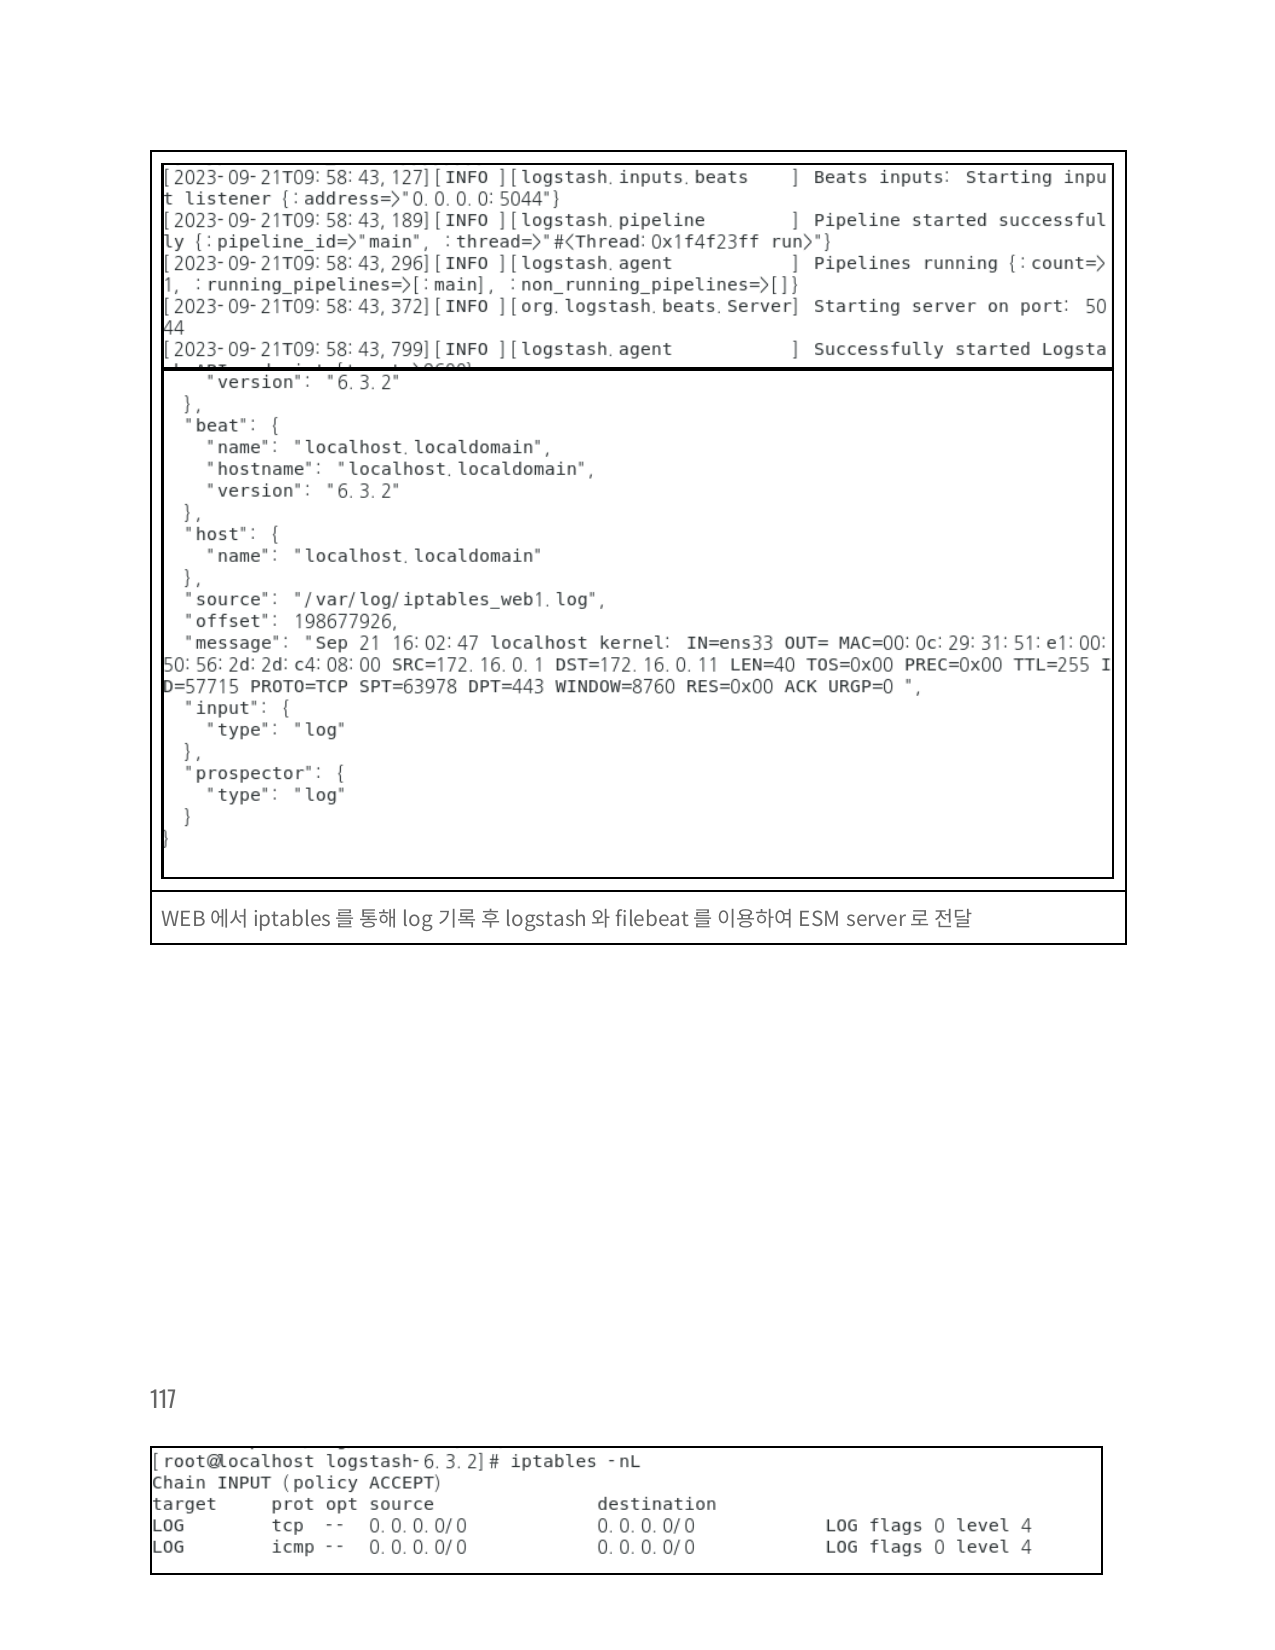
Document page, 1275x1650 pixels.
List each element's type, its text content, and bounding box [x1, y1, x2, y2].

picture [164, 165, 1112, 367]
table_cell [152, 152, 1125, 889]
picture [152, 1448, 1101, 1573]
picture [164, 371, 1112, 877]
table_cell WEB에서 iptables를 통해 log 기록 후 logstash와 filebeat를 이용하여 ESM server로 전달 [152, 892, 1125, 943]
